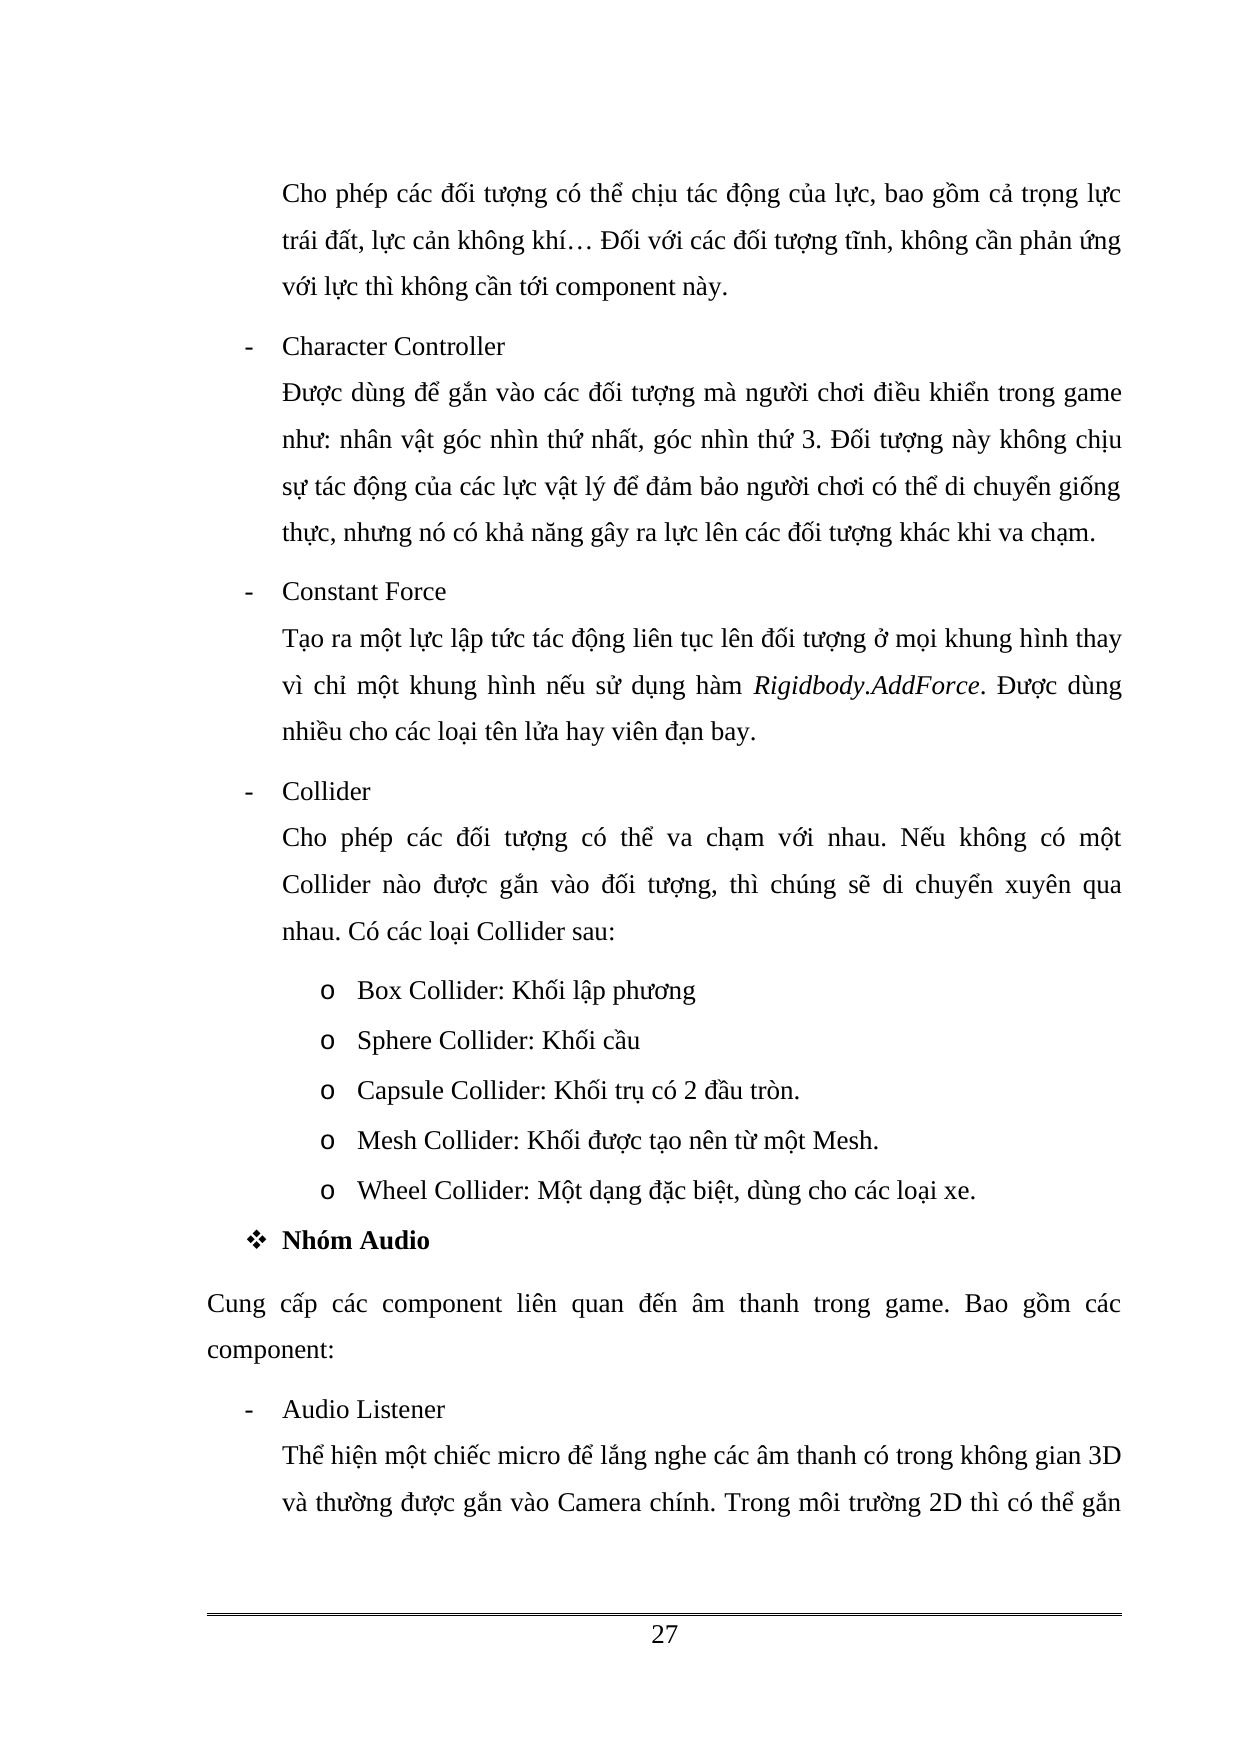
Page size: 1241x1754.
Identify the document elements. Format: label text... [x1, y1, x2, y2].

text Cung cấp các component liên quan đến âm thanh trong game. Bao gồm các component: [207, 1287, 1122, 1365]
list Capsule Collider: Khối trụ có 2 đầu tròn. [319, 1074, 1122, 1107]
list Được dùng để gắn vào các đối tượng mà người chơi điều khiển trong game như: nhân vật góc nhìn thứ nhất, góc nhìn thứ 3. Đối tượng này không chịu sự tác động của các lực vật lý để đảm bảo người chơi có thể di chuyển giống thực, nhưng nó có khả năng gây ra lực lên các đối tượng khác khi va chạm. [282, 376, 1122, 547]
list Cho phép các đối tượng có thể chịu tác động của lực, bao gồm cả trọng lực trái đất, lực cản không khí… Đối với các đối tượng tĩnh, không cần phản ứng với lực thì không cần tới component này. [282, 177, 1122, 302]
list Character Controller [244, 330, 1122, 361]
list Nhóm Audio [244, 1224, 1122, 1256]
list Mesh Collider: Khối được tạo nên từ một Mesh. [319, 1124, 1122, 1158]
list Sphere Collider: Khối cầu [319, 1024, 1122, 1057]
list Wheel Collider: Một dạng đặc biệt, dùng cho các loại xe. [319, 1174, 1122, 1208]
list Collider [244, 775, 1122, 806]
list Constant Force [244, 576, 1122, 607]
list Cho phép các đối tượng có thể va chạm với nhau. Nếu không có một Collider nào được gắn vào đối tượng, thì chúng sẽ di chuyển xuyên qua nhau. Có các loại Collider sau: [282, 821, 1122, 946]
list Box Collider: Khối lập phương [319, 974, 1122, 1007]
list Audio Listener [244, 1393, 1122, 1424]
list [282, 1439, 1122, 1517]
list Tạo ra một lực lập tức tác động liên tục lên đối tượng ở mọi khung hình thay vì chỉ một khung hình nếu sử dụng hàm Rigidbody.AddForce. Được dùng nhiều cho các loại tên lửa hay viên đạn bay. [282, 622, 1122, 747]
